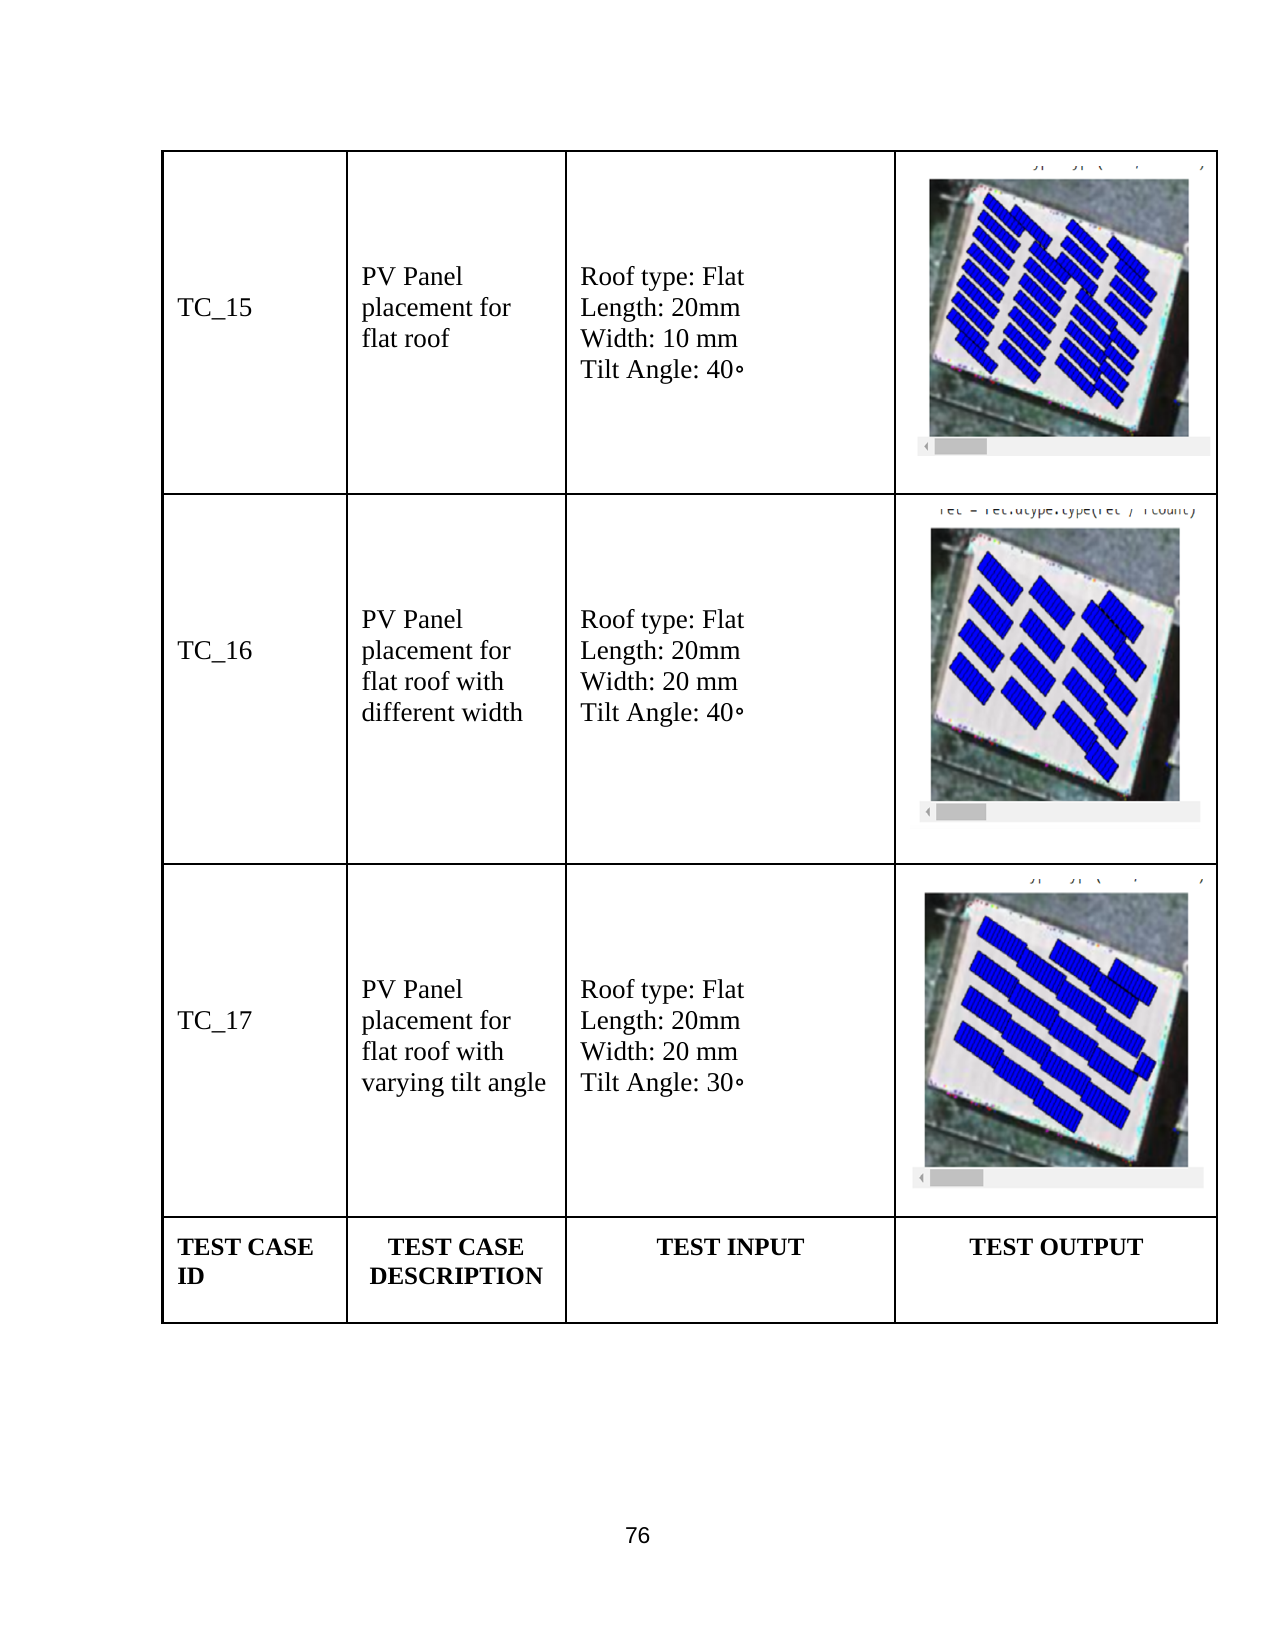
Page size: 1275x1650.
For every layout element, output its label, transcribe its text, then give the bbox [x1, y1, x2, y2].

table_cell Roof type: Flat Length: 20mm Width: 20 mm Tilt Angle: 40 [567, 495, 894, 863]
table_cell TEST CASE ID [164, 1218, 346, 1322]
table_cell PV Panel placement for flat roof [348, 152, 565, 493]
table_cell PV Panel placement for flat roof with different width [348, 495, 565, 863]
table_cell TC_15 [164, 152, 346, 493]
table_cell TEST INPUT [567, 1218, 894, 1322]
table_cell Roof type: Flat Length: 20mm Width: 10 mm Tilt Angle: 40 [567, 152, 894, 493]
picture [909, 879, 1204, 1191]
table_cell TEST CASE DESCRIPTION [348, 1218, 565, 1322]
table_cell PV Panel placement for flat roof with varying tilt angle [348, 865, 565, 1216]
picture [909, 166, 1211, 456]
table_cell Roof type: Flat Length: 20mm Width: 20 mm Tilt Angle: 30 [567, 865, 894, 1216]
table_cell TEST OUTPUT [896, 1218, 1216, 1322]
table_cell [896, 865, 1216, 1216]
table_cell [896, 152, 1216, 493]
picture [909, 509, 1201, 829]
table_cell TC_17 [164, 865, 346, 1216]
table_cell [896, 495, 1216, 863]
table_cell TC_16 [164, 495, 346, 863]
